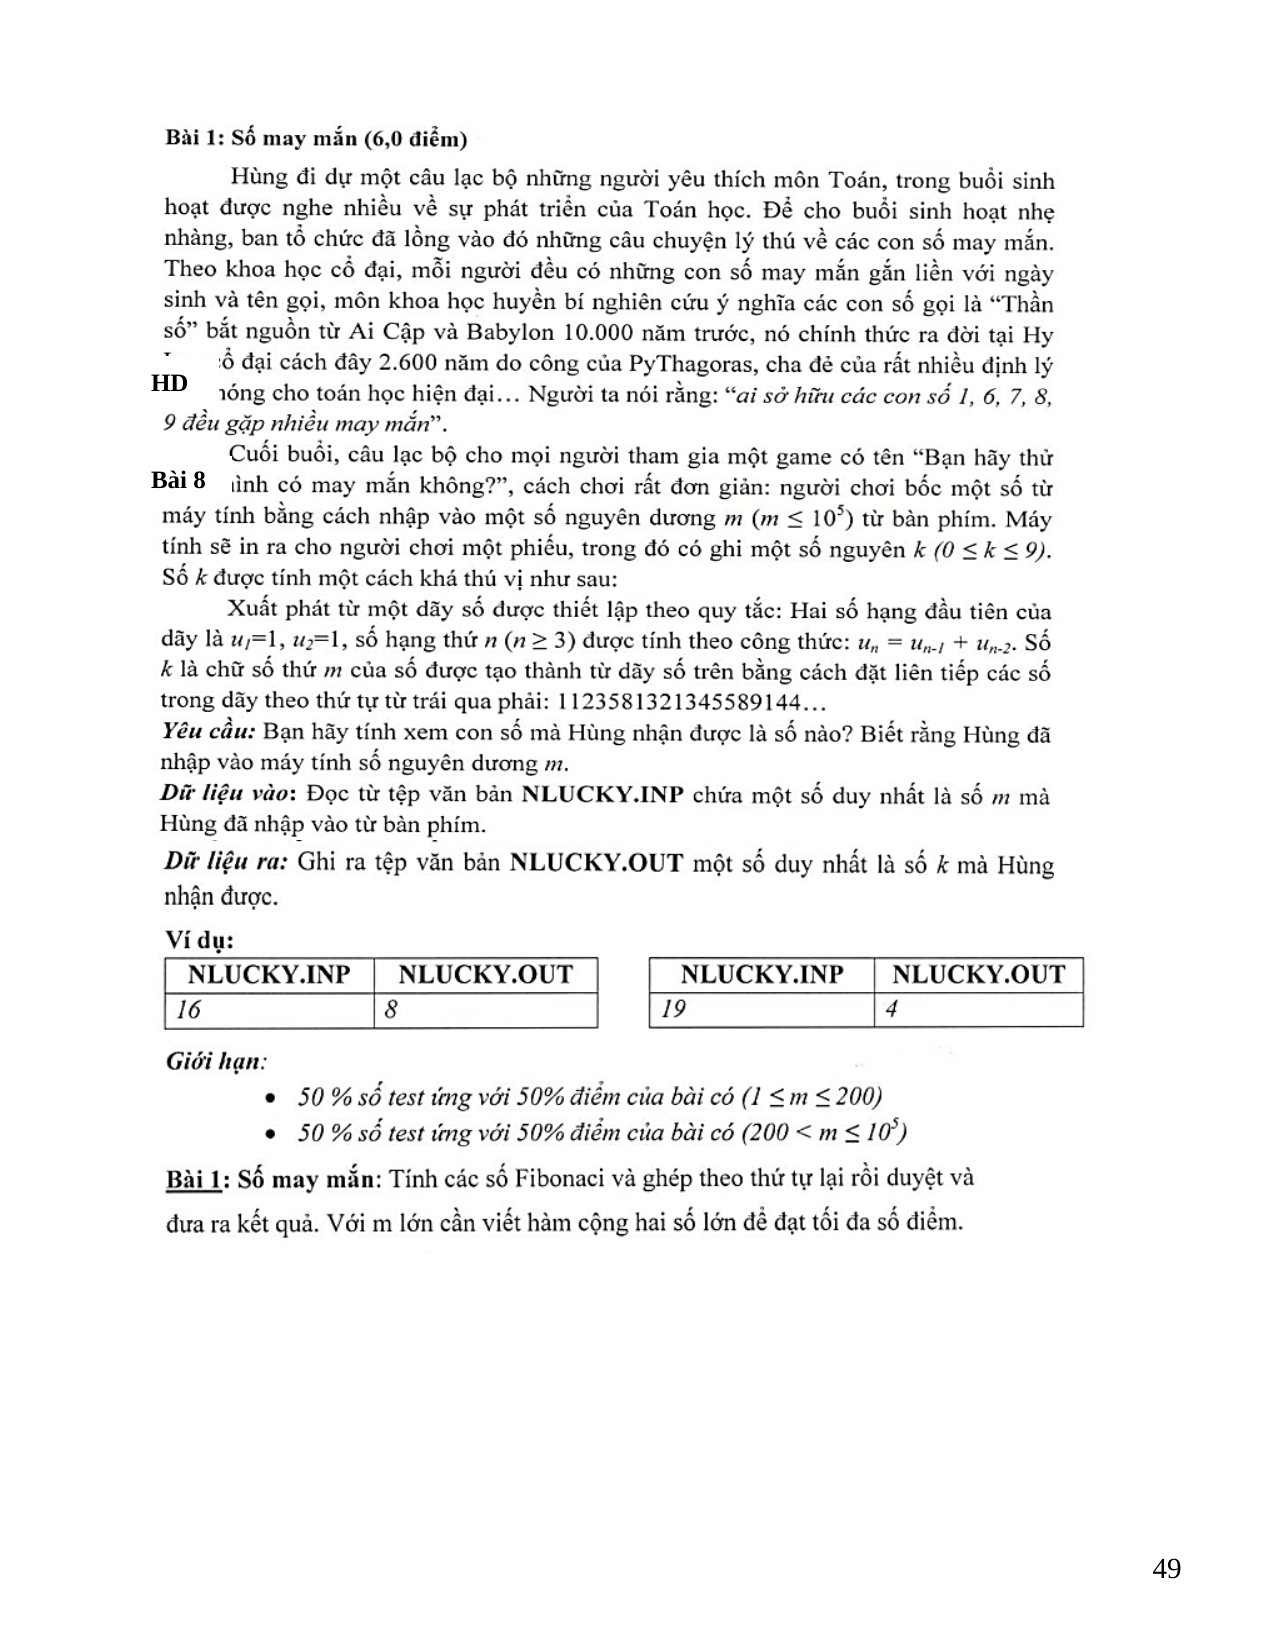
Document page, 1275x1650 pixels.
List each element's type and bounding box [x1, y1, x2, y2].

picture [150, 912, 1099, 1154]
picture [150, 1156, 1009, 1253]
picture [150, 118, 1073, 839]
picture [150, 840, 1089, 910]
